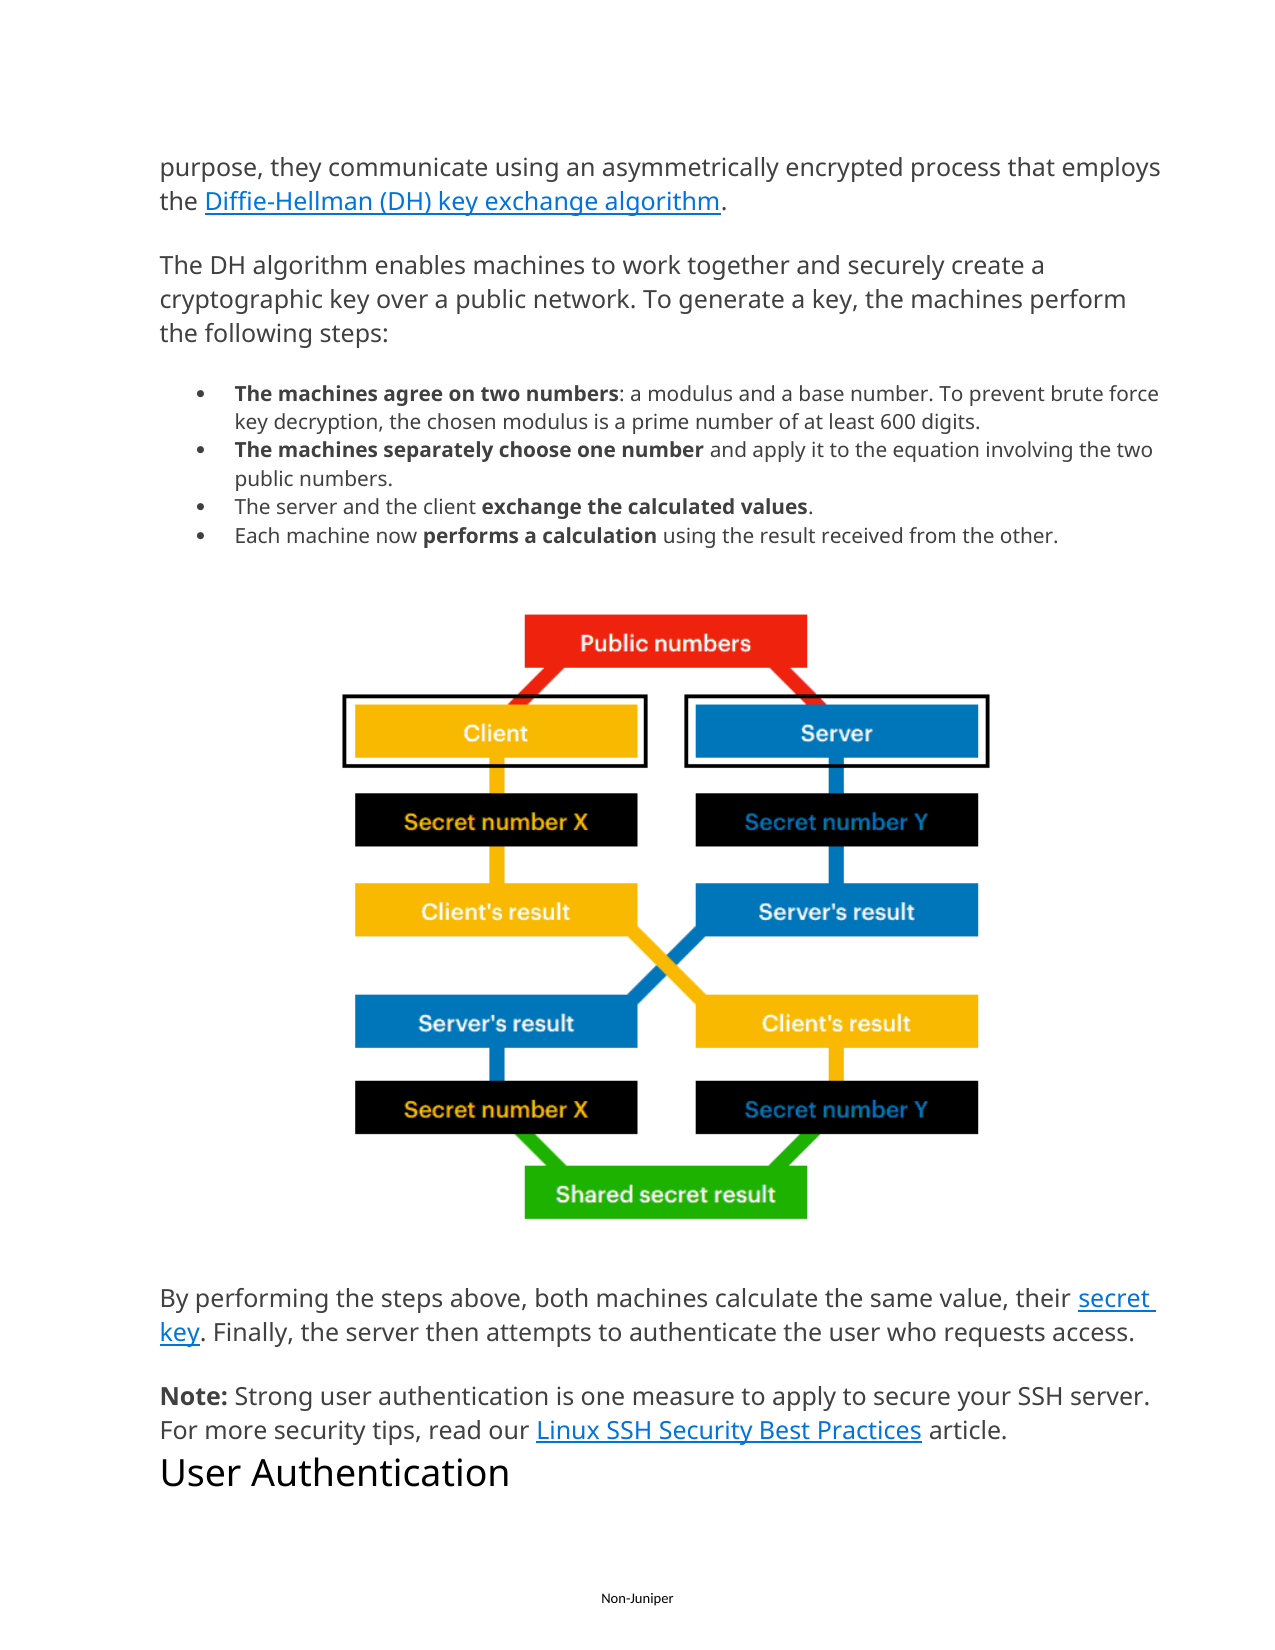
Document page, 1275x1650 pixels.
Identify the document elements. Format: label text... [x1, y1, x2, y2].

text The DH algorithm enables machines to work together and securely create a cryptographic key over a public network. To generate a key, the machines perform the following steps: [159, 247, 1172, 349]
list Each machine now performs a calculation using the result received from the other. [197, 521, 1172, 549]
text Note: Strong user authentication is one measure to apply to secure your SSH server. For more security tips, read our Linux SSH Security Best Practices article. [159, 1378, 1172, 1446]
list The server and the client exchange the calculated values. [197, 492, 1172, 521]
subtitle User Authentication [159, 1446, 1172, 1497]
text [159, 150, 1172, 218]
list The machines agree on two numbers: a modulus and a base number. To prevent brute force key decryption, the chosen modulus is a prime number of at least 600 digits. [197, 379, 1172, 436]
text By performing the steps above, both machines calculate the same value, their secret key. Finally, the server then attempts to authenticate the user who requests access. [159, 1281, 1172, 1349]
picture [159, 578, 1172, 1252]
list The machines separately choose one number and apply it to the equation involving the two public numbers. [197, 436, 1172, 492]
